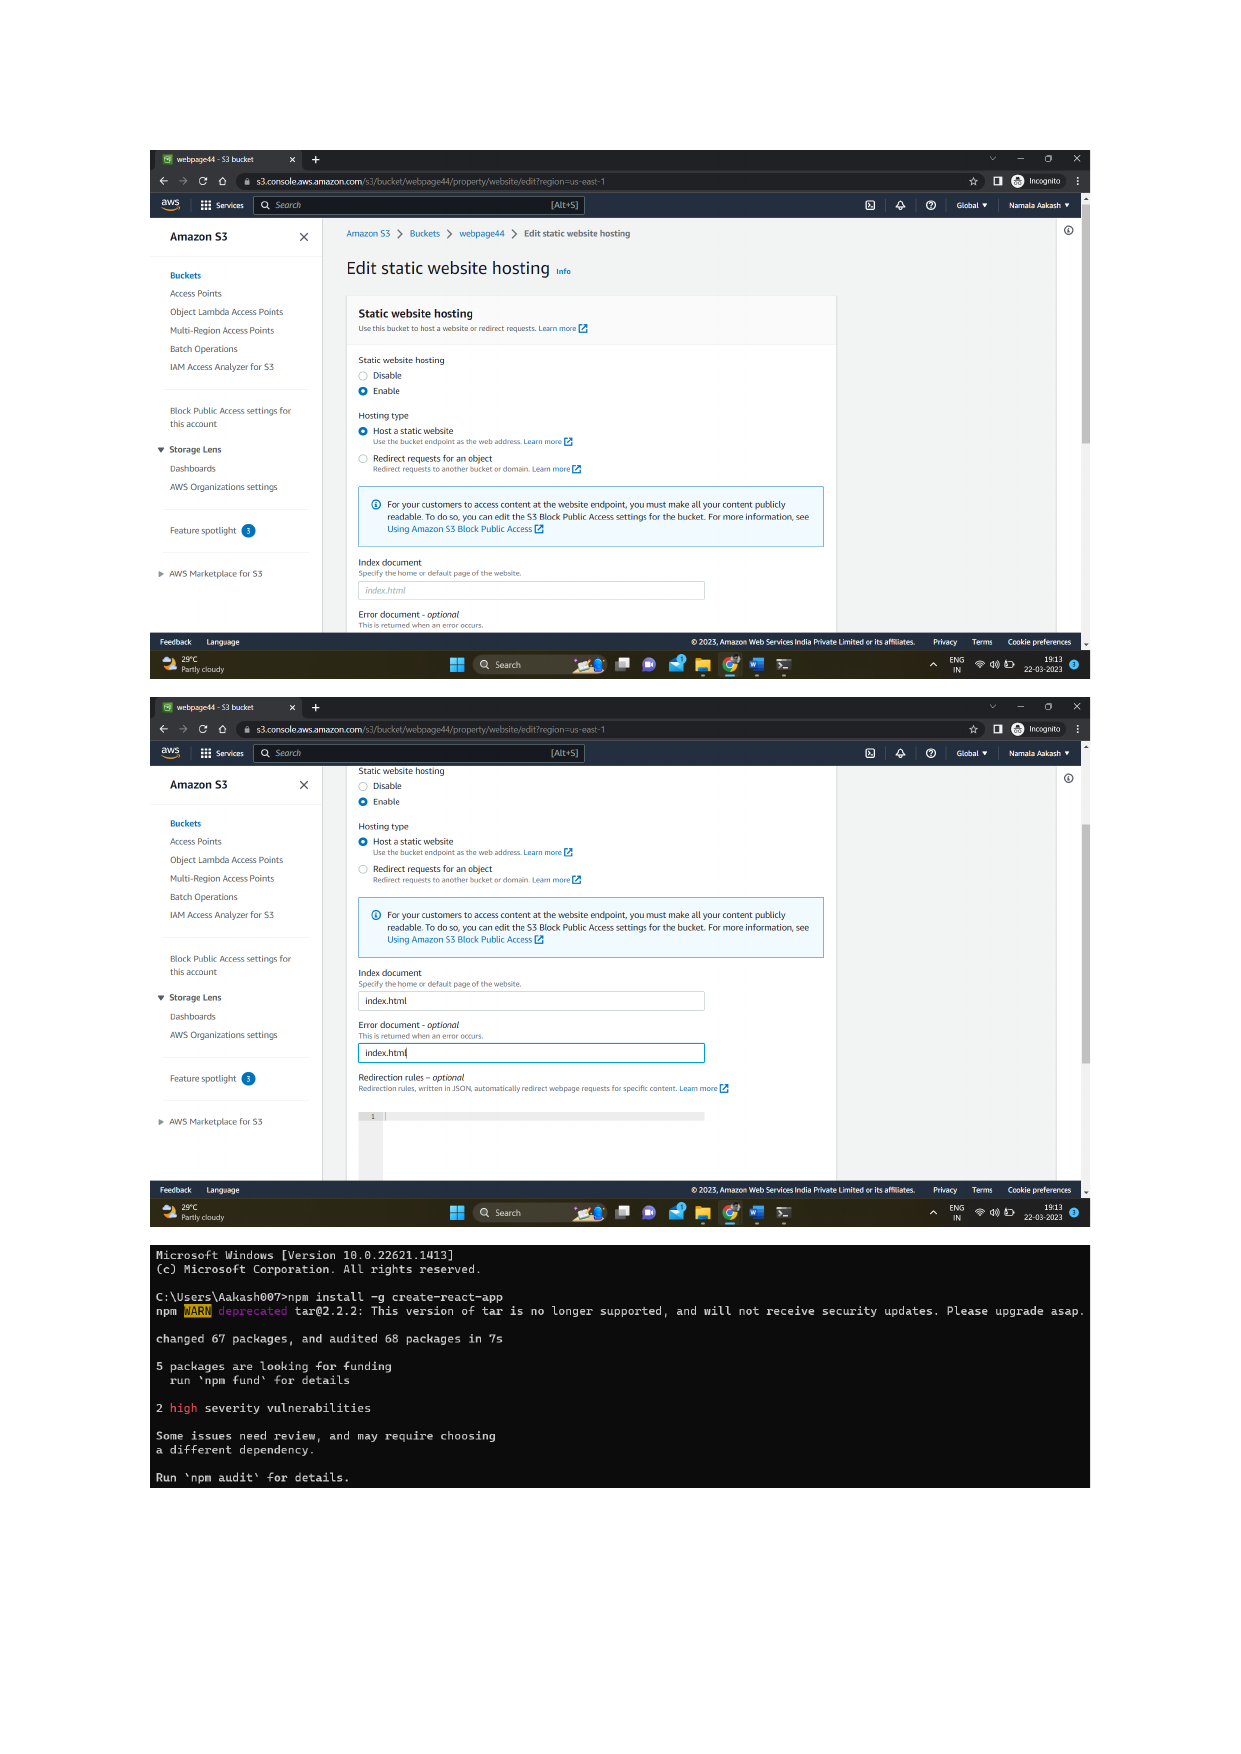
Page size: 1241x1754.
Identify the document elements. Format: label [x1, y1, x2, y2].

picture [150, 1245, 1091, 1488]
picture [150, 150, 1091, 679]
picture [150, 697, 1091, 1227]
